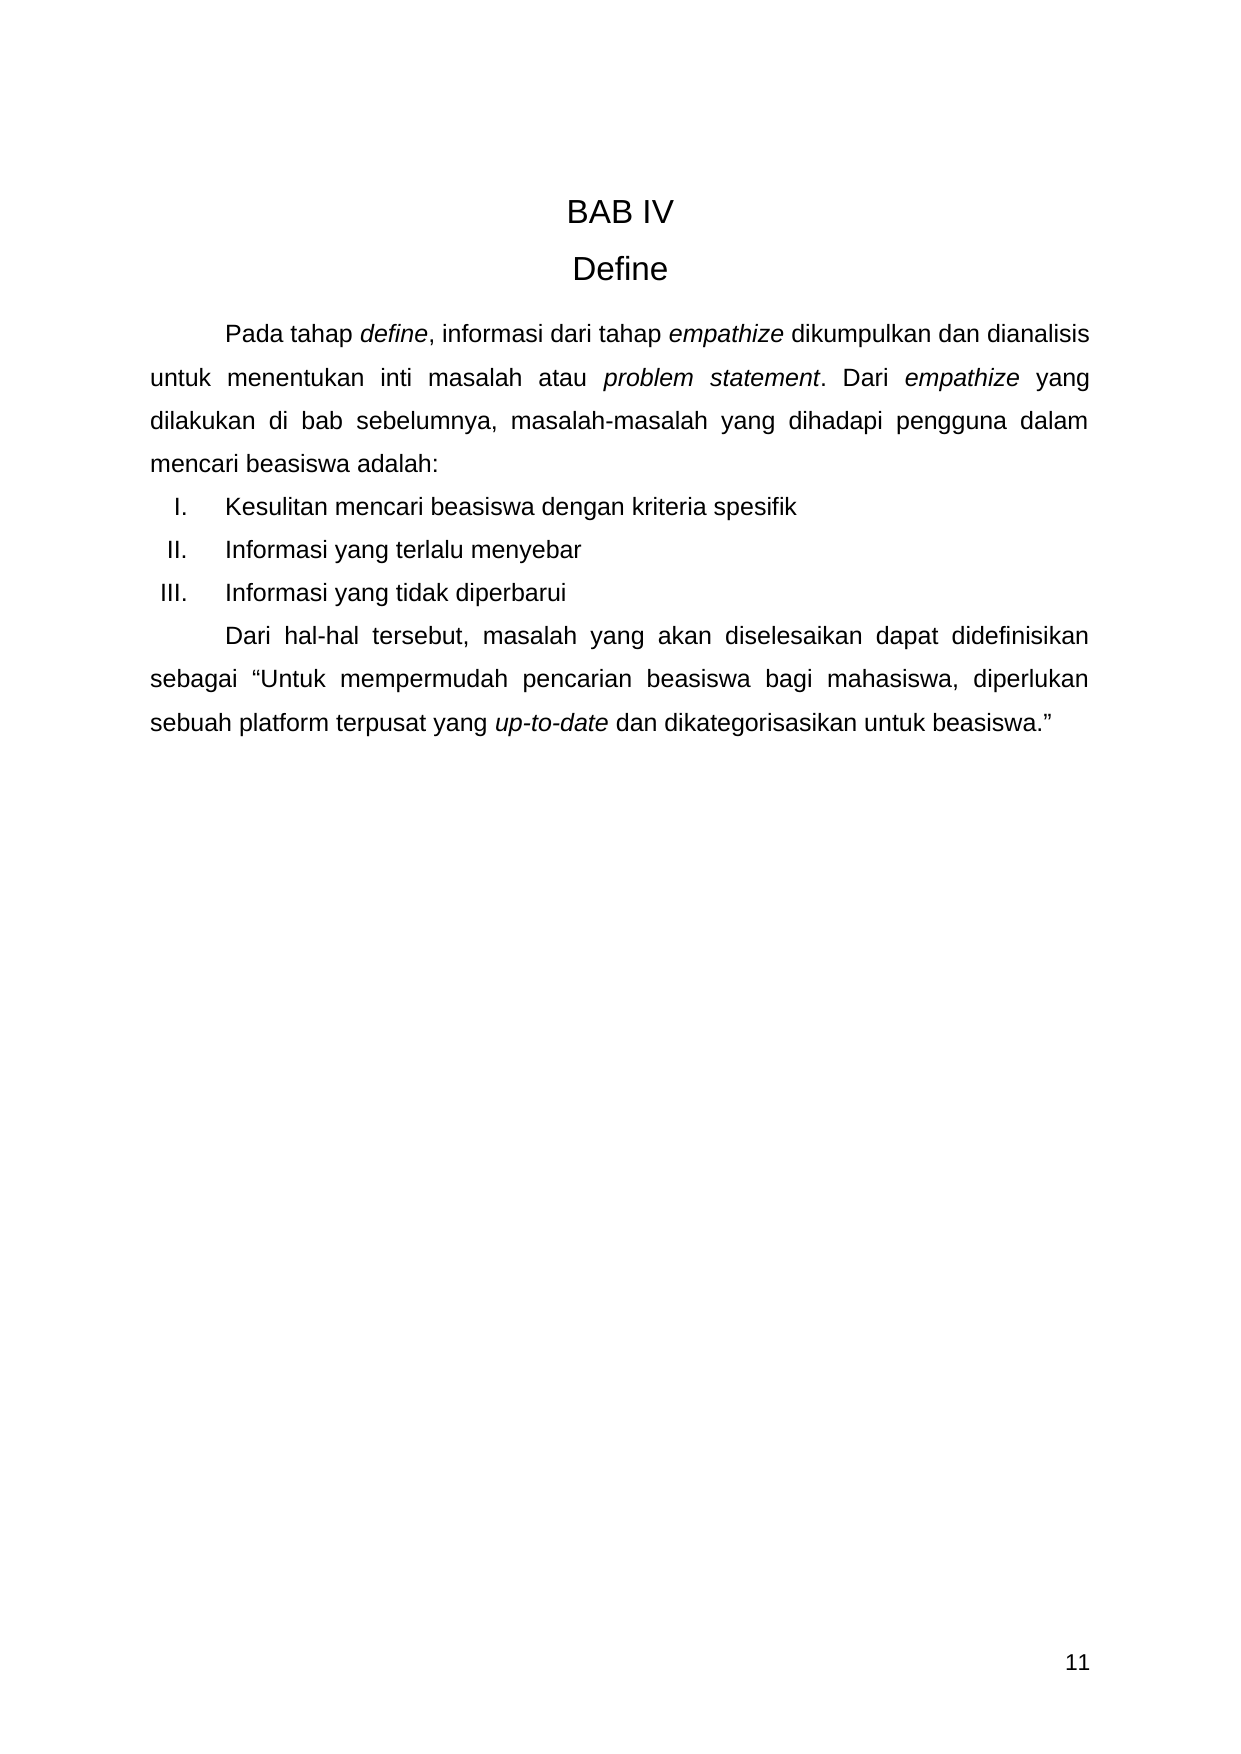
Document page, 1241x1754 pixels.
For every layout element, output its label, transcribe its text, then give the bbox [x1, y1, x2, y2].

subtitle BAB IV Define [150, 192, 1090, 288]
text Pada tahap define, informasi dari tahap empathize dikumpulkan dan dianalisis untuk menentukan inti masalah atau problem statement. Dari empathize yang dilakukan di bab sebelumnya, masalah-masalah yang dihadapi pengguna dalam mencari beasiswa adalah: [150, 319, 1090, 477]
text Dari hal-hal tersebut, masalah yang akan diselesaikan dapat didefinisikan sebagai “Untuk mempermudah pencarian beasiswa bagi mahasiswa, diperlukan sebuah platform terpusat yang up-to-date dan dikategorisasikan untuk beasiswa.” [150, 621, 1090, 736]
list Informasi yang tidak diperbarui [187, 578, 1090, 607]
list Informasi yang terlalu menyebar [187, 535, 1090, 564]
list Kesulitan mencari beasiswa dengan kriteria spesifik [187, 492, 1090, 521]
